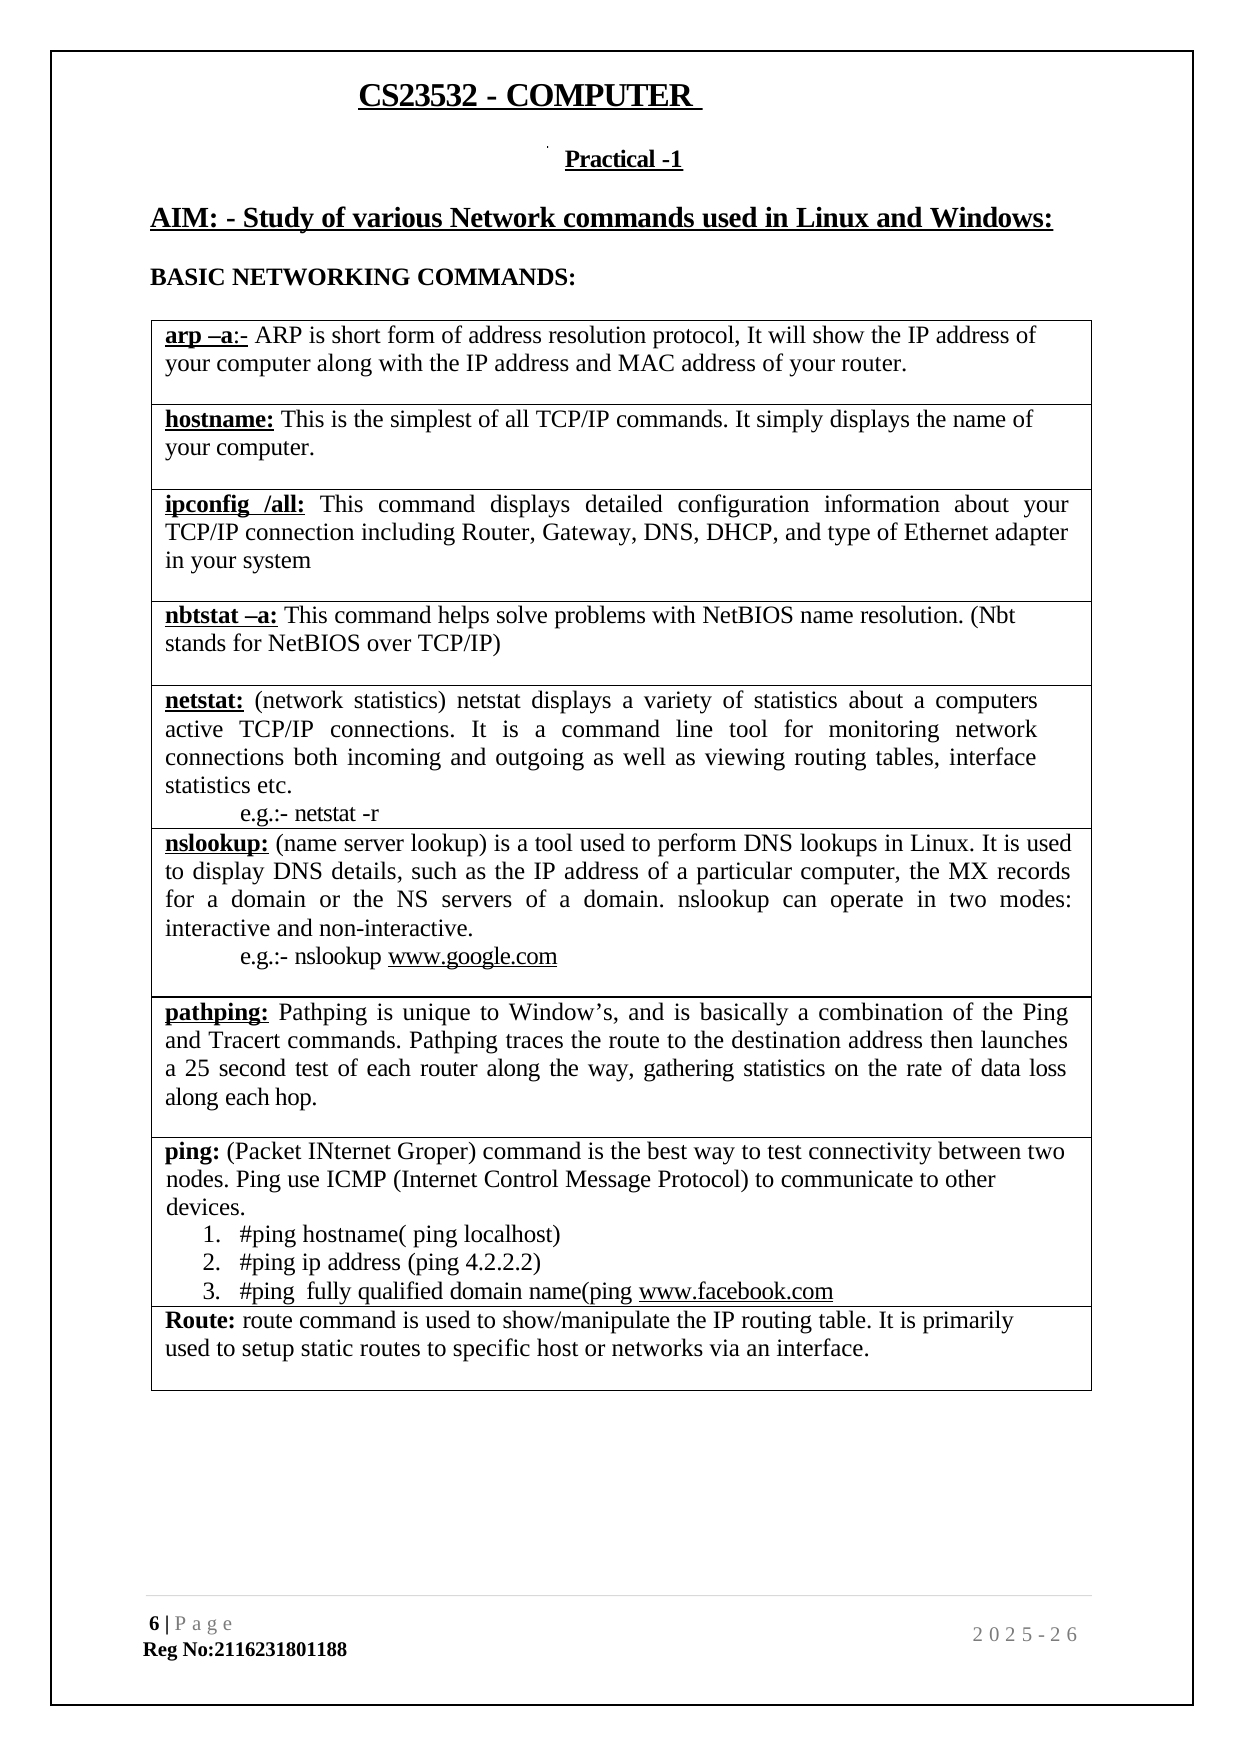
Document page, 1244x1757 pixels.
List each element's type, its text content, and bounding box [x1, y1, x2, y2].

text BASIC NETWORKING COMMANDS: [150, 262, 1185, 291]
table_cell nbtstat –a: This command helps solve problems with NetBIOS name resolution. (Nbt stands for NetBIOS over TCP/IP) [152, 602, 1091, 685]
table_cell hostname: This is the simplest of all TCP/IP commands. It simply displays the name of your computer. [152, 405, 1091, 489]
text Practical -1 [408, 144, 840, 173]
table_cell pathping: Pathping is unique to Window’s, and is basically a combination of the Ping and Tracert commands. Pathping traces the route to the destination address then launches a 25 second test of each router along the way, gathering statistics on the rate of data loss along each hop. [152, 998, 1091, 1137]
table_header arp –a:- ARP is short form of address resolution protocol, It will show the IP address of your computer along with the IP address and MAC address of your router. [152, 321, 1091, 404]
subtitle AIM: - Study of various Network commands used in Linux and Windows: [150, 200, 1185, 234]
table_cell Route: route command is used to show/manipulate the IP routing table. It is primarily used to setup static routes to specific host or networks via an interface. [152, 1307, 1091, 1390]
table_cell netstat: (network statistics) netstat displays a variety of statistics about a computers active TCP/IP connections. It is a command line tool for monitoring network connections both incoming and outgoing as well as viewing routing tables, interface statistics etc. e.g.:- netstat -r [152, 686, 1091, 827]
table_cell nslookup: (name server lookup) is a tool used to perform DNS lookups in Linux. It is used to display DNS details, such as the IP address of a particular computer, the MX records for a domain or the NS servers of a domain. nslookup can operate in two modes: interactive and non-interactive. e.g.:- nslookup www.google.com [152, 829, 1091, 996]
table_cell ipconfig /all: This command displays detailed configuration information about your TCP/IP connection including Router, Gateway, DNS, DHCP, and type of Ethernet adapter in your system [152, 490, 1091, 601]
table_cell ping: (Packet INternet Groper) command is the best way to test connectivity between two nodes. Ping use ICMP (Internet Control Message Protocol) to communicate to other devices. #ping hostname( ping localhost) #ping ip address (ping 4.2.2.2) #ping fully qualified domain name(ping www.facebook.com [152, 1138, 1091, 1306]
